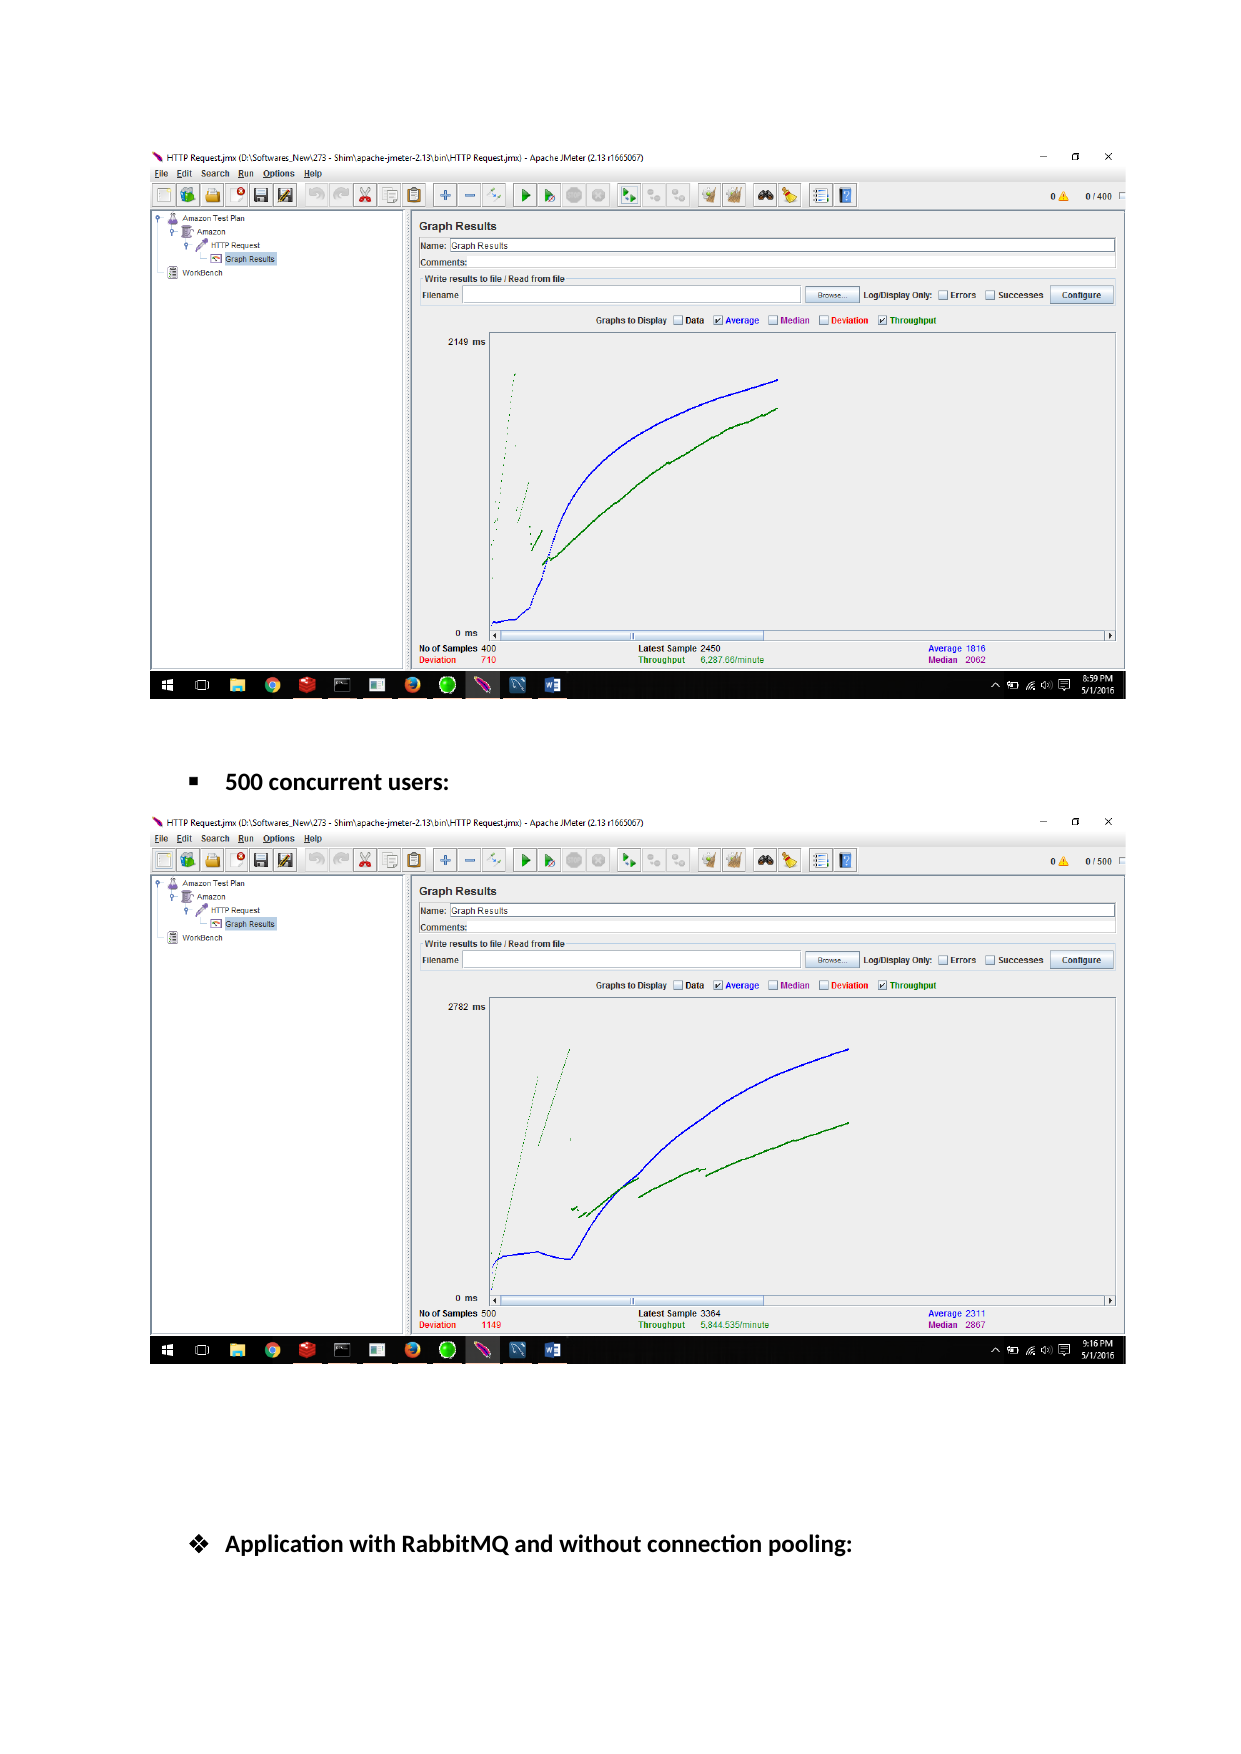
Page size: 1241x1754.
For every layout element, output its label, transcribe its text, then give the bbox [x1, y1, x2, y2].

list 500 concurrent users: [187, 766, 1090, 796]
list Application with RabbitMQ and without connection pooling: [187, 1528, 1090, 1559]
picture [150, 150, 1126, 699]
picture [150, 814, 1126, 1364]
